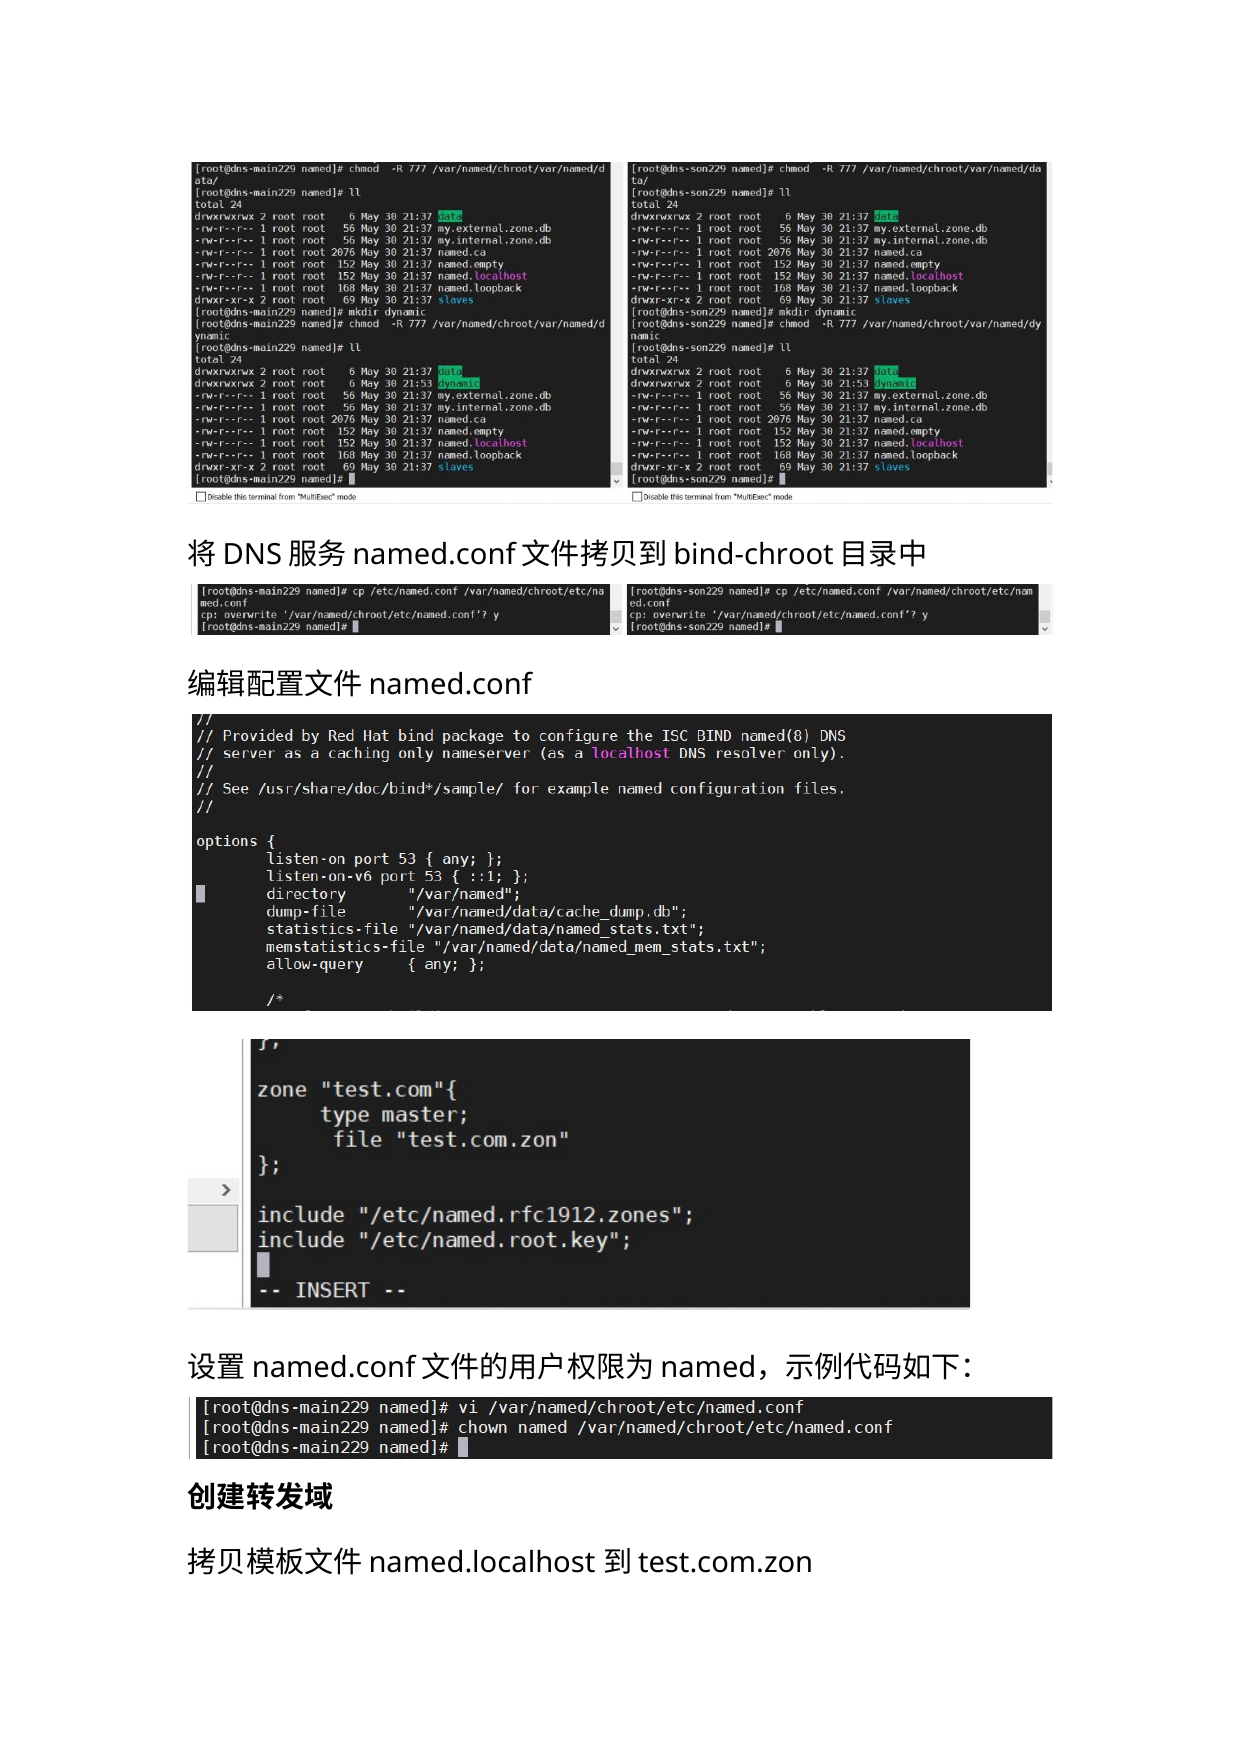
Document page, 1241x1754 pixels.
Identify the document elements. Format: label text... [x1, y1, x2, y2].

picture [187, 714, 1052, 1011]
list 创建转发域 [187, 1462, 1053, 1527]
text 设置named.conf文件的用户权限为named，示例代码如下： [187, 1332, 1053, 1397]
picture [187, 1039, 971, 1310]
text 将DNS服务named.conf文件拷贝到bind-chroot目录中 [187, 519, 1053, 584]
text 拷贝模板文件named.localhost 到test.com.zon [187, 1527, 1053, 1592]
picture [187, 162, 1053, 504]
text 编辑配置文件named.conf [187, 649, 1053, 714]
picture [187, 584, 1053, 635]
picture [187, 1397, 1053, 1459]
